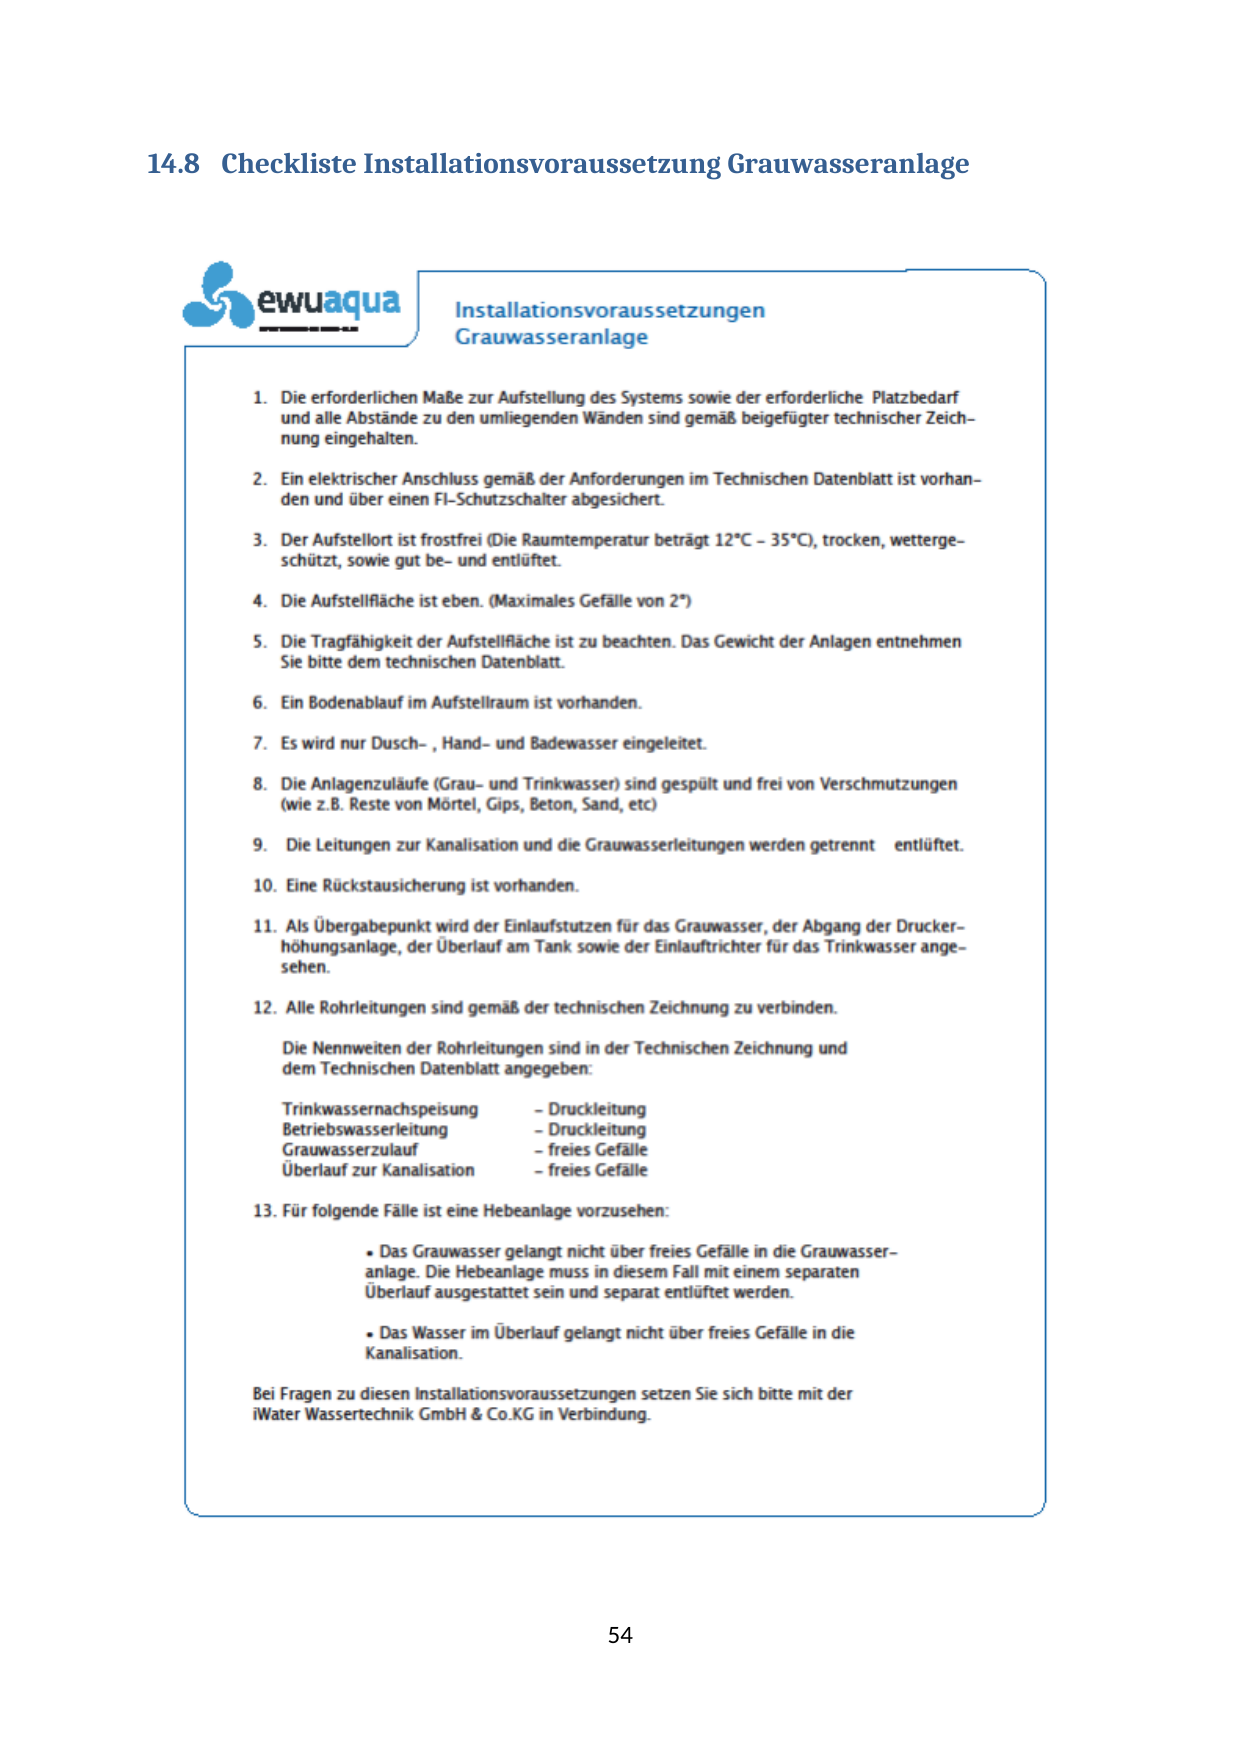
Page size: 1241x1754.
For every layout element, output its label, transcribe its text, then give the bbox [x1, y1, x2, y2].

subtitle 14.8 Checkliste Installationsvoraussetzung Grauwasseranlage [148, 148, 1092, 181]
